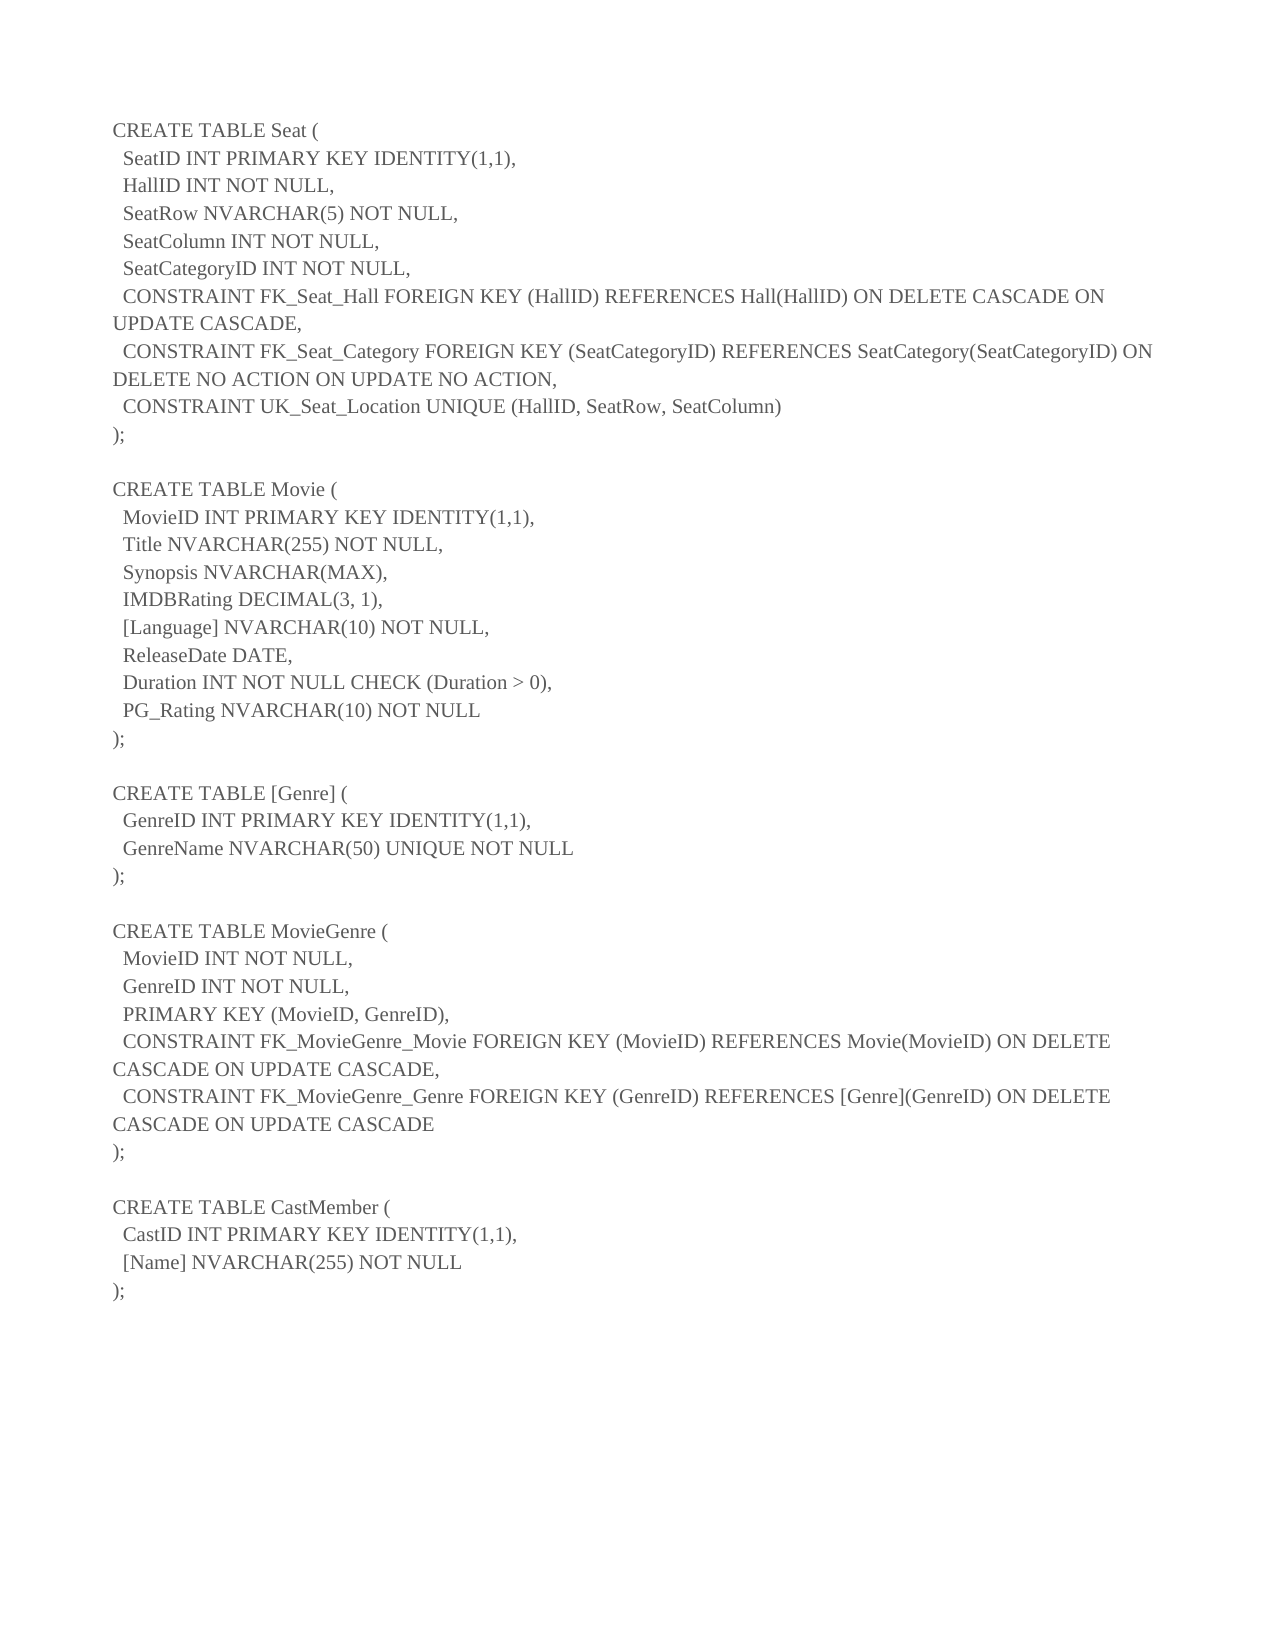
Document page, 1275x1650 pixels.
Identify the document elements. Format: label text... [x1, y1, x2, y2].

text Synopsis NVARCHAR(MAX), [112, 560, 1163, 584]
text CREATE TABLE Movie ( [112, 477, 1163, 501]
text MovieID INT PRIMARY KEY IDENTITY(1,1), [112, 504, 1163, 529]
text SeatRow NVARCHAR(5) NOT NULL, [112, 201, 1163, 225]
text Title NVARCHAR(255) NOT NULL, [112, 532, 1163, 556]
text CONSTRAINT FK_Seat_Category FOREIGN KEY (SeatCategoryID) REFERENCES SeatCategory(SeatCategoryID) ON DELETE NO ACTION ON UPDATE NO ACTION, [112, 339, 1163, 391]
text CREATE TABLE CastMember ( [112, 1195, 1163, 1219]
text GenreID INT NOT NULL, [112, 974, 1163, 998]
text CONSTRAINT FK_Seat_Hall FOREIGN KEY (HallID) REFERENCES Hall(HallID) ON DELETE CASCADE ON UPDATE CASCADE, [112, 284, 1163, 335]
text GenreID INT PRIMARY KEY IDENTITY(1,1), [112, 808, 1163, 832]
text [Name] NVARCHAR(255) NOT NULL [112, 1250, 1163, 1274]
text IMDBRating DECIMAL(3, 1), [112, 587, 1163, 611]
text [Language] NVARCHAR(10) NOT NULL, [112, 615, 1163, 639]
text HallID INT NOT NULL, [112, 173, 1163, 197]
text ); [112, 1139, 1163, 1163]
text CONSTRAINT FK_MovieGenre_Genre FOREIGN KEY (GenreID) REFERENCES [Genre](GenreID) ON DELETE CASCADE ON UPDATE CASCADE [112, 1084, 1163, 1136]
text CONSTRAINT FK_MovieGenre_Movie FOREIGN KEY (MovieID) REFERENCES Movie(MovieID) ON DELETE CASCADE ON UPDATE CASCADE, [112, 1029, 1163, 1081]
text Duration INT NOT NULL CHECK (Duration > 0), [112, 670, 1163, 694]
text ReleaseDate DATE, [112, 643, 1163, 667]
text PRIMARY KEY (MovieID, GenreID), [112, 1001, 1163, 1026]
text SeatID INT PRIMARY KEY IDENTITY(1,1), [112, 146, 1163, 170]
text ); [112, 863, 1163, 887]
text CREATE TABLE [Genre] ( [112, 781, 1163, 805]
text ); [112, 725, 1163, 749]
text ); [112, 1277, 1163, 1302]
text SeatColumn INT NOT NULL, [112, 228, 1163, 253]
text MovieID INT NOT NULL, [112, 946, 1163, 970]
text GenreName NVARCHAR(50) UNIQUE NOT NULL [112, 836, 1163, 860]
text SeatCategoryID INT NOT NULL, [112, 256, 1163, 280]
text PG_Rating NVARCHAR(10) NOT NULL [112, 698, 1163, 722]
text CONSTRAINT UK_Seat_Location UNIQUE (HallID, SeatRow, SeatColumn) [112, 394, 1163, 418]
text ); [112, 422, 1163, 446]
text CREATE TABLE MovieGenre ( [112, 919, 1163, 943]
text CREATE TABLE Seat ( [112, 118, 1163, 142]
text CastID INT PRIMARY KEY IDENTITY(1,1), [112, 1222, 1163, 1246]
